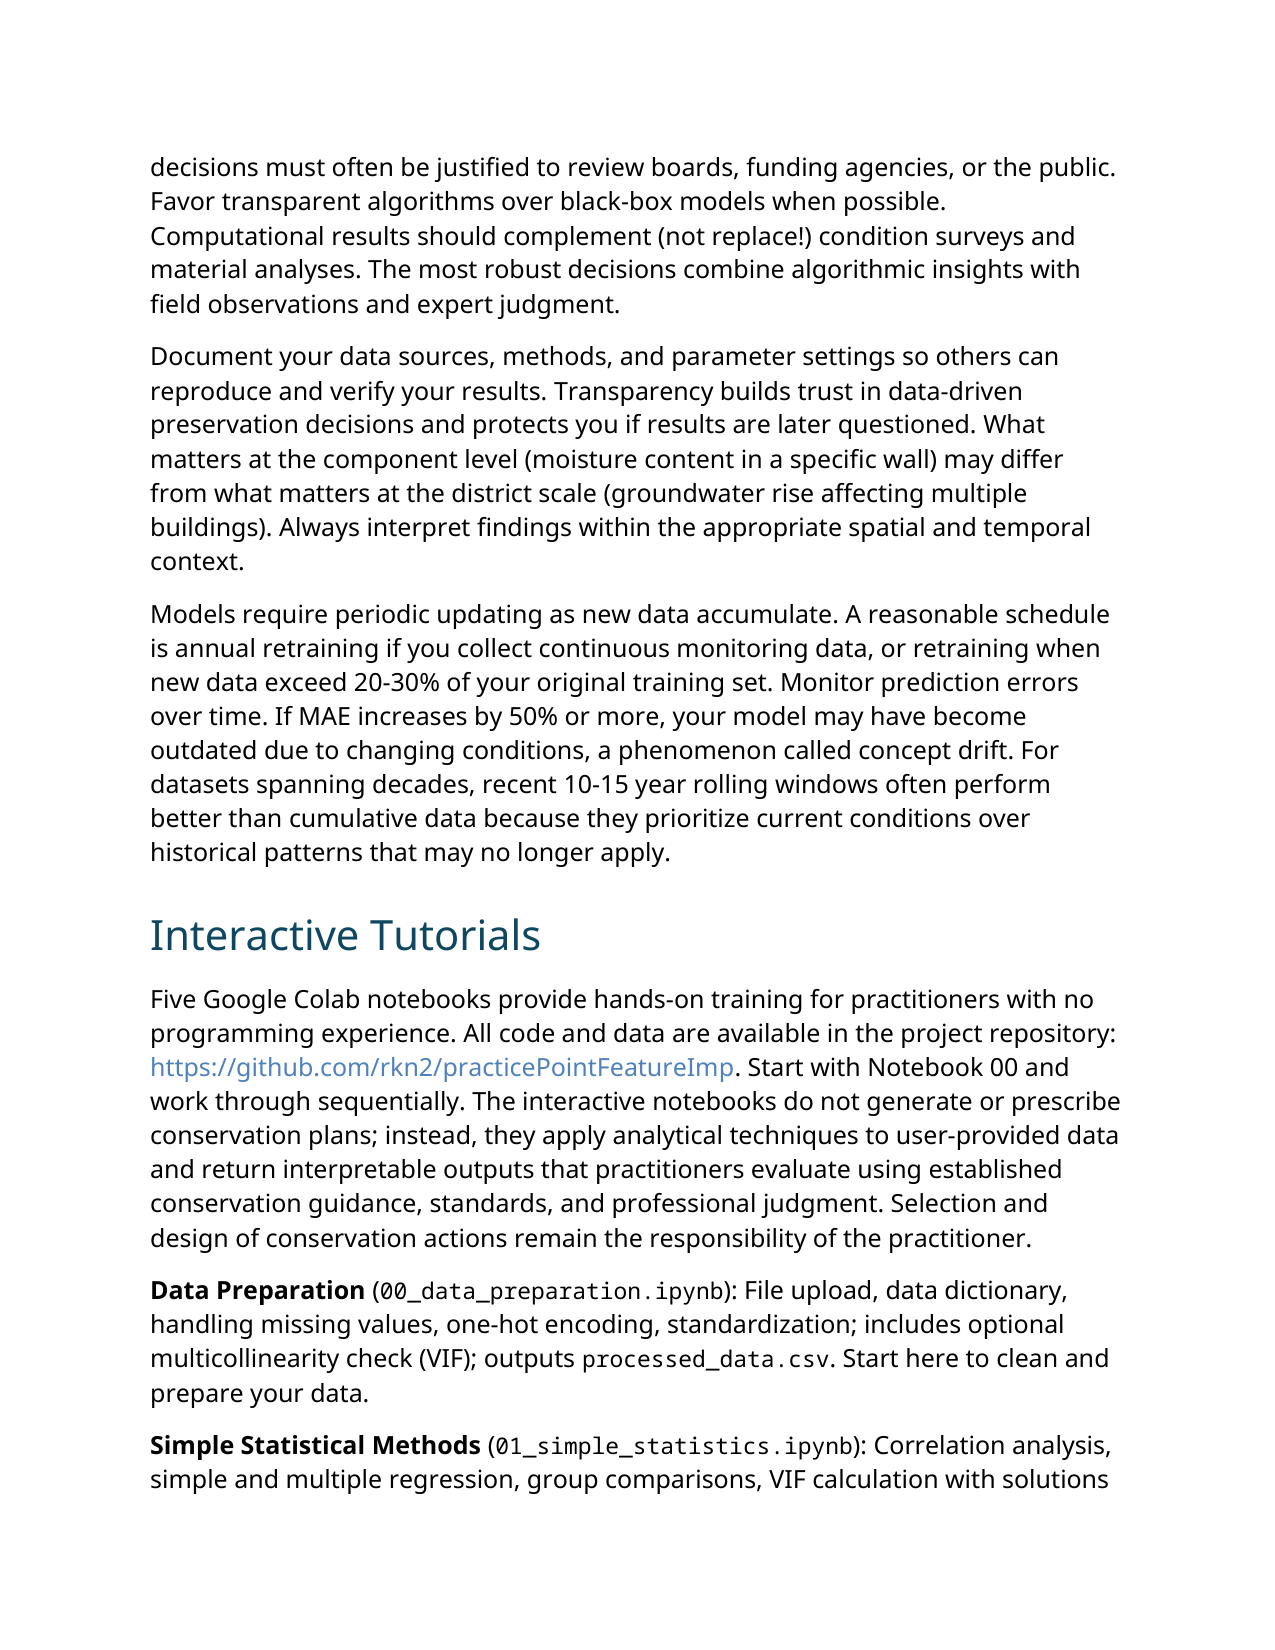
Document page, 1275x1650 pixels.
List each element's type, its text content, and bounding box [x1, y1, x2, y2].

text Models require periodic updating as new data accumulate. A reasonable schedule is annual retraining if you collect continuous monitoring data, or retraining when new data exceed 20-30% of your original training set. Monitor prediction errors over time. If MAE increases by 50% or more, your model may have become outdated due to changing conditions, a phenomenon called concept drift. For datasets spanning decades, recent 10-15 year rolling windows often perform better than cumulative data because they prioritize current conditions over historical patterns that may no longer apply. [150, 596, 1125, 869]
text Five Google Colab notebooks provide hands-on training for practitioners with no programming experience. All code and data are available in the project repository: https://github.com/rkn2/practicePointFeatureImp. Start with Notebook 00 and work through sequentially. The interactive notebooks do not generate or prescribe conservation plans; instead, they apply analytical techniques to user-provided data and return interpretable outputs that practitioners evaluate using established conservation guidance, standards, and professional judgment. Selection and design of conservation actions remain the responsibility of the practitioner. [150, 982, 1125, 1254]
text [150, 1428, 1125, 1496]
text Data Preparation (00_data_preparation.ipynb): File upload, data dictionary, handling missing values, one-hot encoding, standardization; includes optional multicollinearity check (VIF); outputs processed_data.csv. Start here to clean and prepare your data. [150, 1273, 1125, 1409]
subtitle Interactive Tutorials [150, 906, 1125, 963]
text Document your data sources, methods, and parameter settings so others can reproduce and verify your results. Transparency builds trust in data-driven preservation decisions and protects you if results are later questioned. What matters at the component level (moisture content in a specific wall) may differ from what matters at the district scale (groundwater rise affecting multiple buildings). Always interpret findings within the appropriate spatial and temporal context. [150, 339, 1125, 577]
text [150, 150, 1125, 320]
